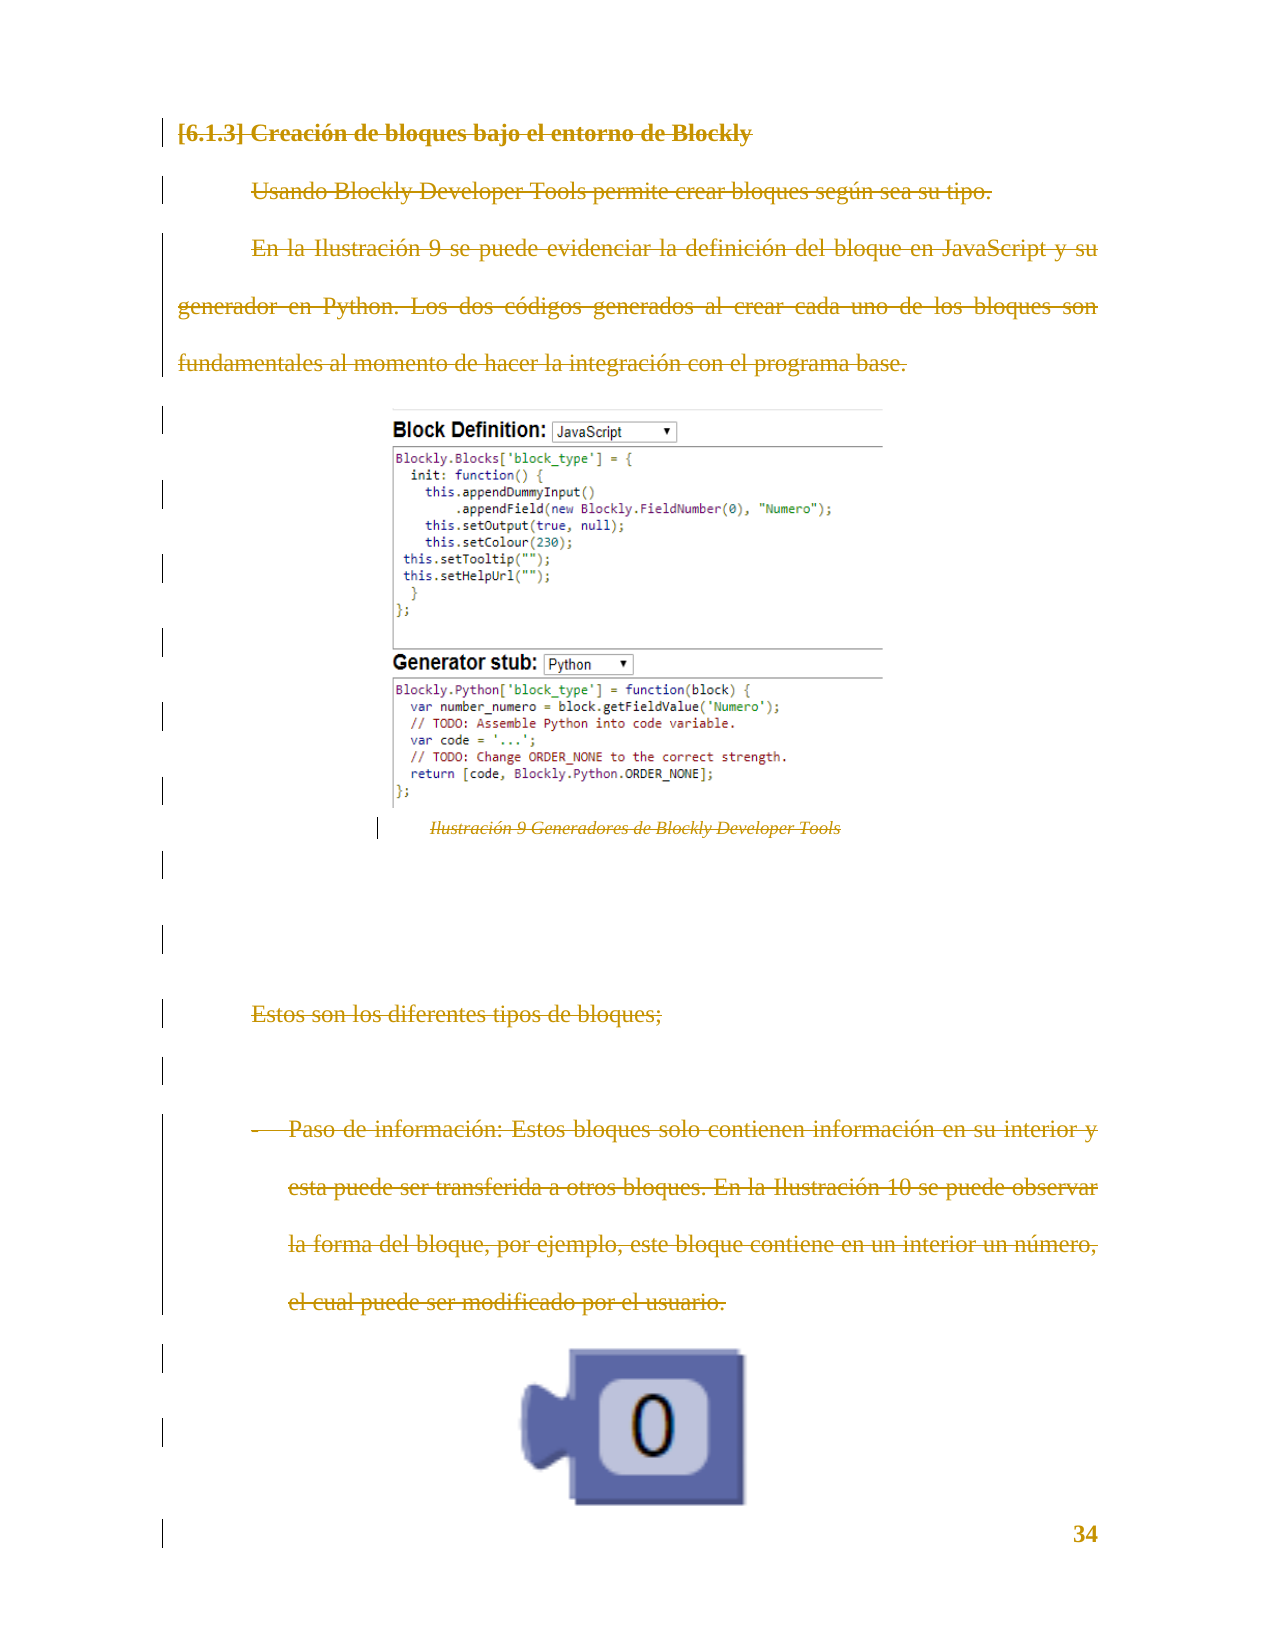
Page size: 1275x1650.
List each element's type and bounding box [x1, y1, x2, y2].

picture [511, 1346, 764, 1523]
picture [392, 408, 883, 808]
